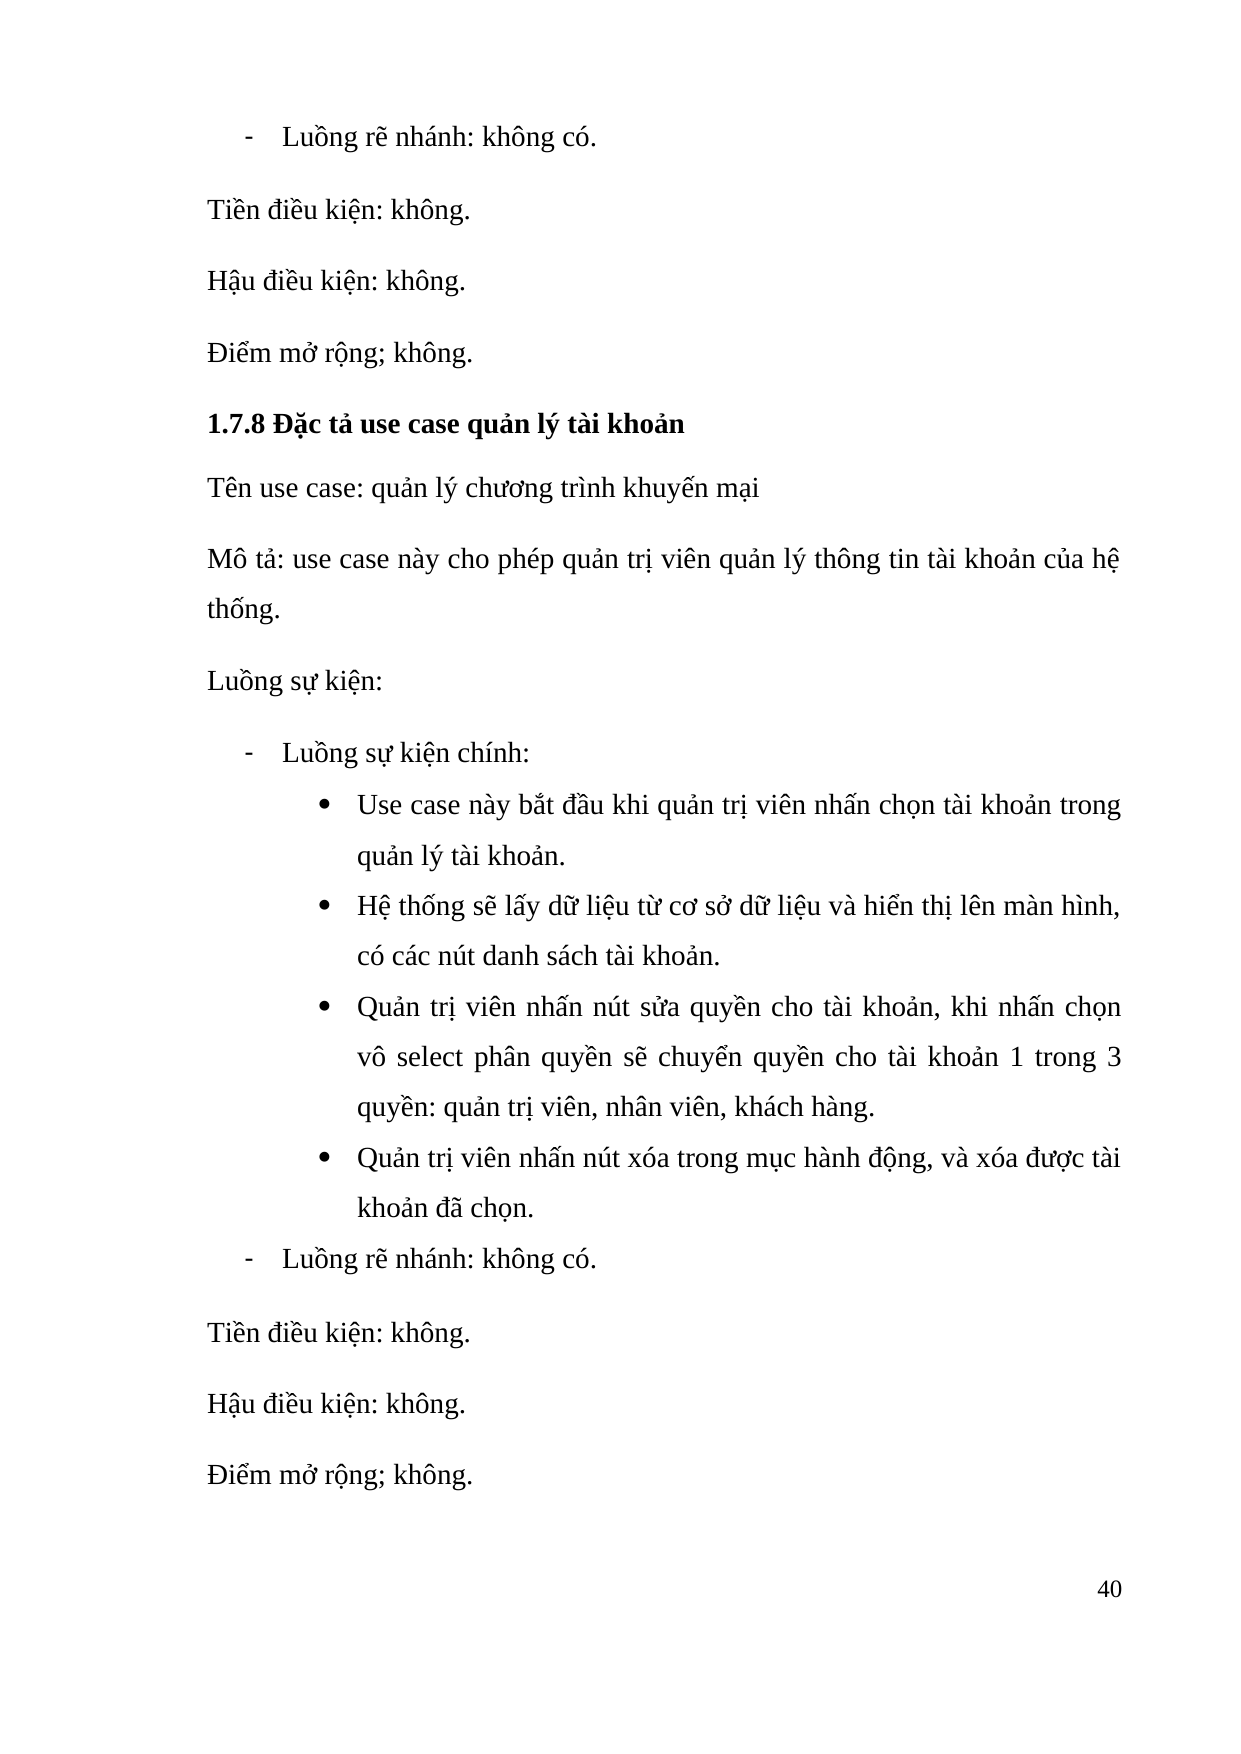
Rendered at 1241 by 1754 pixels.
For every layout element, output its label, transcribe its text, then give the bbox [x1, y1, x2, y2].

text Hậu điều kiện: không. [207, 1386, 1122, 1419]
text Hậu điều kiện: không. [207, 263, 1122, 297]
list Quản trị viên nhấn nút xóa trong mục hành động, và xóa được tài khoản đã chọn. [319, 1140, 1122, 1224]
subtitle Đặc tả use case quản lý tài khoản [207, 406, 1122, 439]
text Điểm mở rộng; không. [207, 335, 1122, 368]
list Hệ thống sẽ lấy dữ liệu từ cơ sở dữ liệu và hiển thị lên màn hình, có các nút danh sách tài khoản. [319, 888, 1122, 972]
text Tiền điều kiện: không. [207, 1315, 1122, 1348]
list Luồng rẽ nhánh: không có. [244, 1241, 1122, 1276]
text Mô tả: use case này cho phép quản trị viên quản lý thông tin tài khoản của hệ thống. [207, 541, 1122, 625]
text Tiền điều kiện: không. [207, 192, 1122, 226]
list Luồng rẽ nhánh: không có. [244, 118, 1122, 154]
list Luồng sự kiện chính: [244, 734, 1122, 769]
text Điểm mở rộng; không. [207, 1457, 1122, 1491]
text Tên use case: quản lý chương trình khuyến mại [207, 470, 1122, 504]
list Quản trị viên nhấn nút sửa quyền cho tài khoản, khi nhấn chọn vô select phân quyền sẽ chuyển quyền cho tài khoản 1 trong 3 quyền: quản trị viên, nhân viên, khách hàng. [319, 989, 1122, 1123]
text Luồng sự kiện: [207, 663, 1122, 696]
list Use case này bắt đầu khi quản trị viên nhấn chọn tài khoản trong quản lý tài khoản. [319, 787, 1122, 871]
